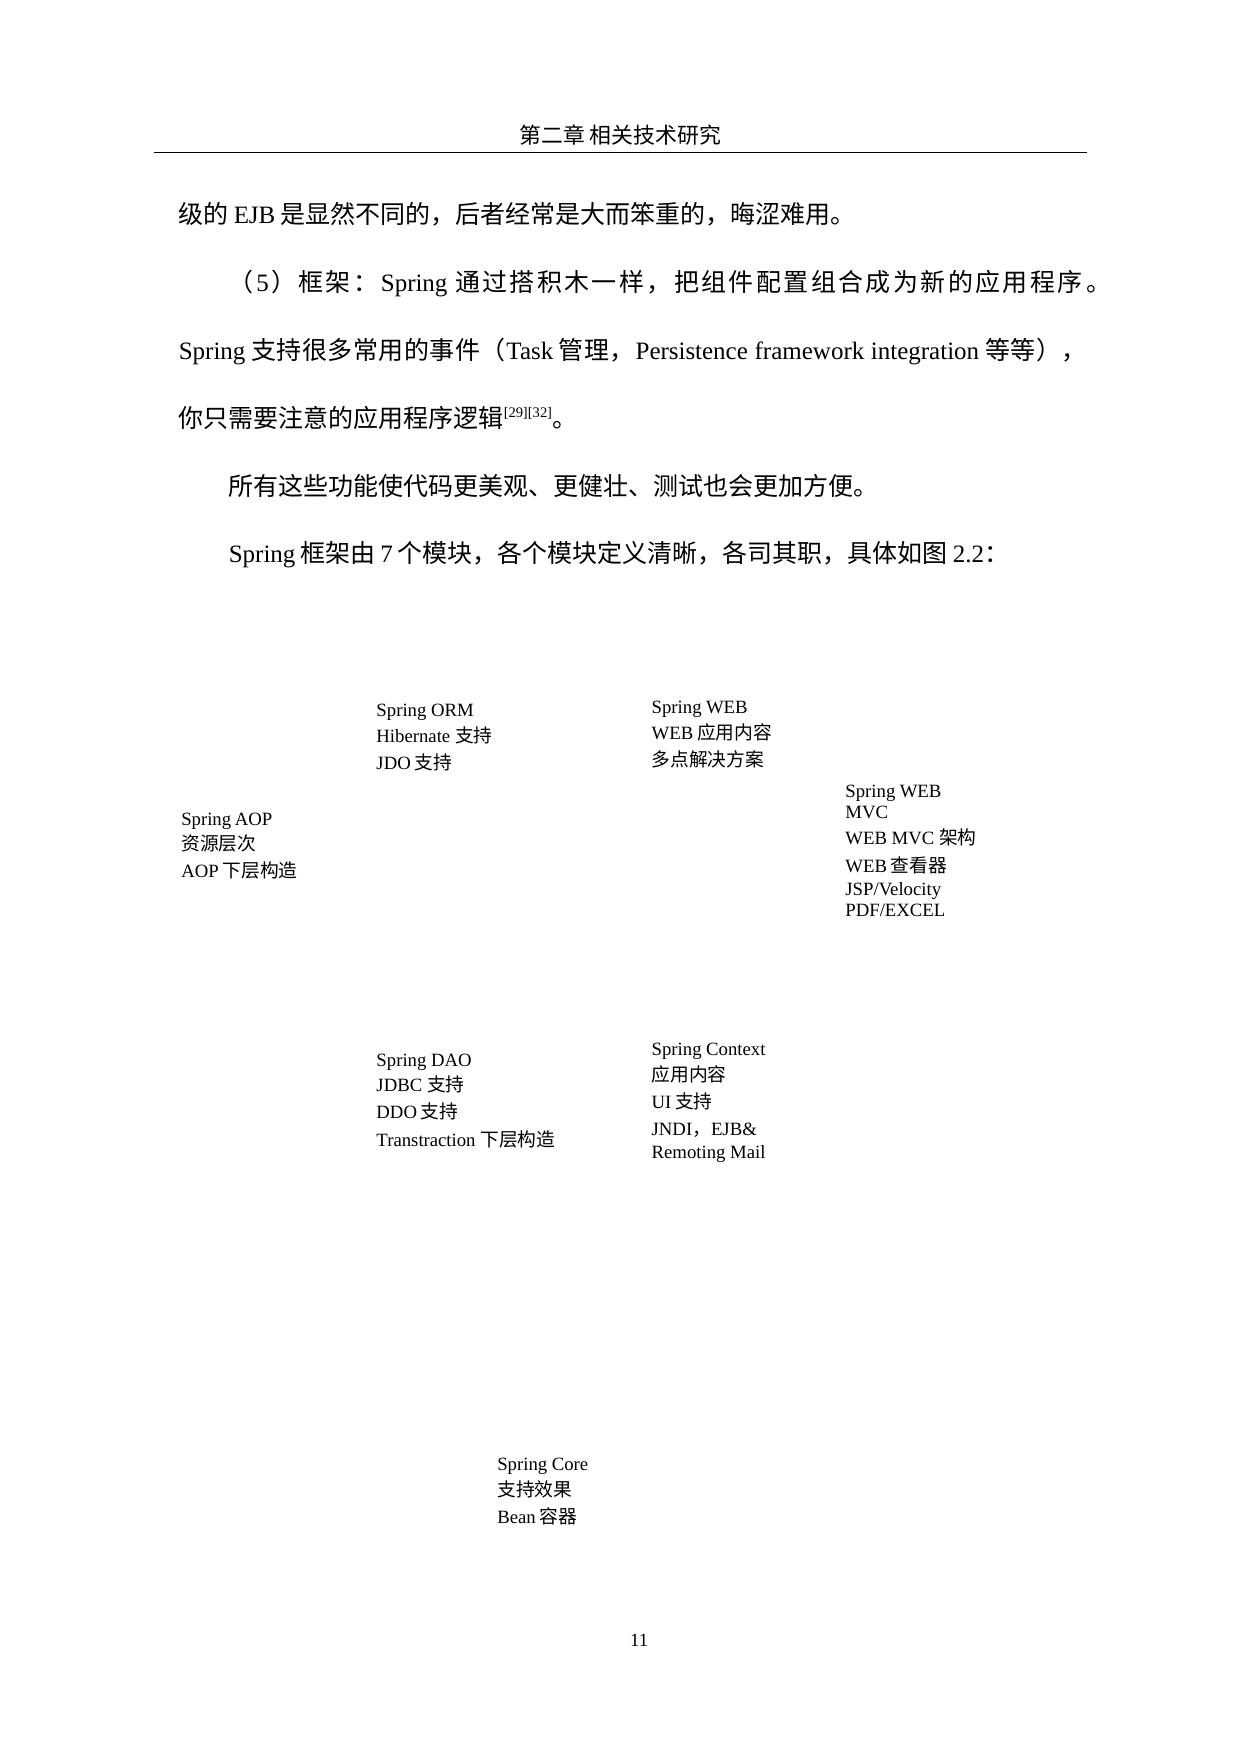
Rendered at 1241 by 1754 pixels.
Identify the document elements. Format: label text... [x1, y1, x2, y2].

text 所有这些功能使代码更美观、更健壮、测试也会更加方便。 [178, 450, 1087, 518]
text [178, 178, 1087, 246]
text （5）框架：Spring通过搭积木一样，把组件配置组合成为新的应用程序。Spring支持很多常用的事件（Task管理，Persistence framework integration等等），你只需要注意的应用程序逻辑[29-32]。 [178, 246, 1087, 450]
text Spring框架由7个模块，各个模块定义清晰，各司其职，具体如图2.2： [178, 518, 1087, 586]
